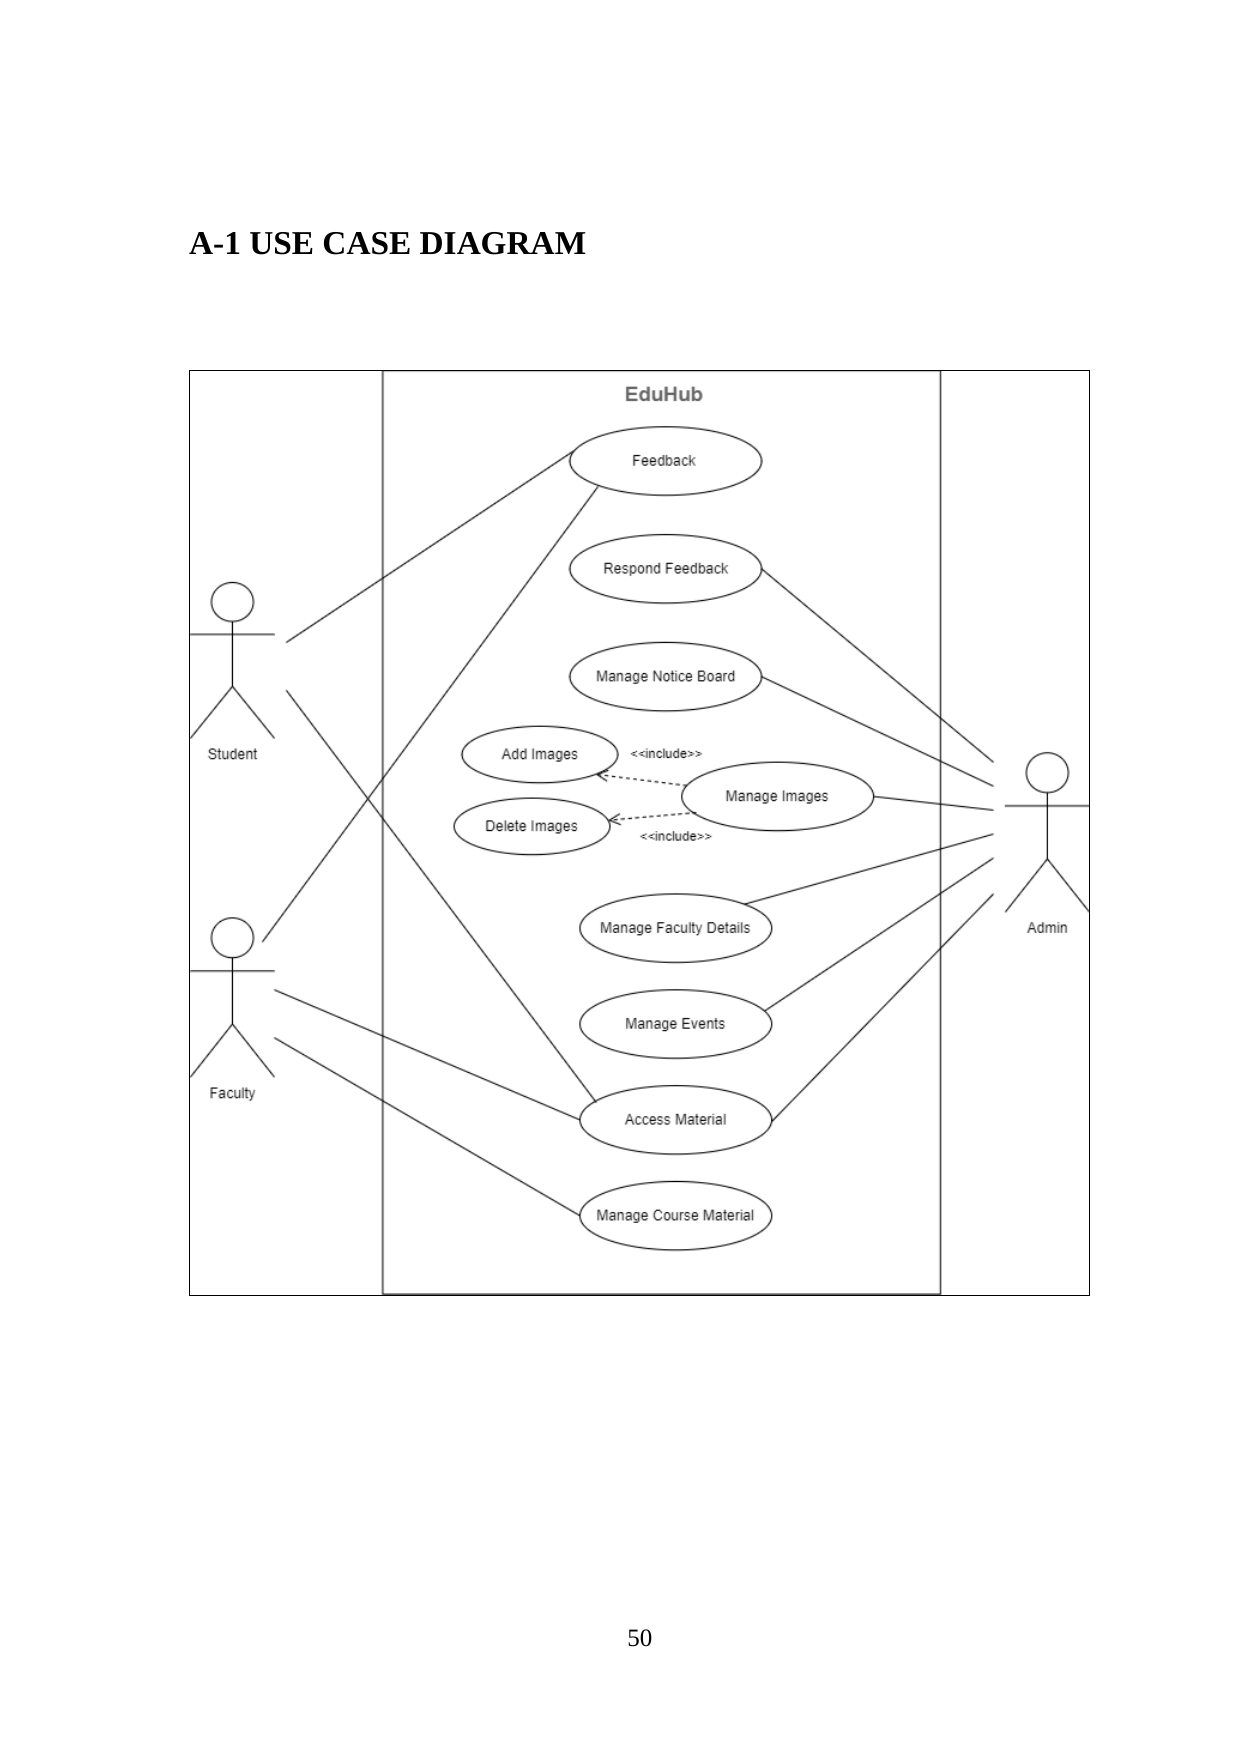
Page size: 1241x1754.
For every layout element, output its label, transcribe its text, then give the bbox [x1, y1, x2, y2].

text A-1 USE CASE DIAGRAM [189, 223, 1090, 262]
picture [190, 371, 1089, 1295]
